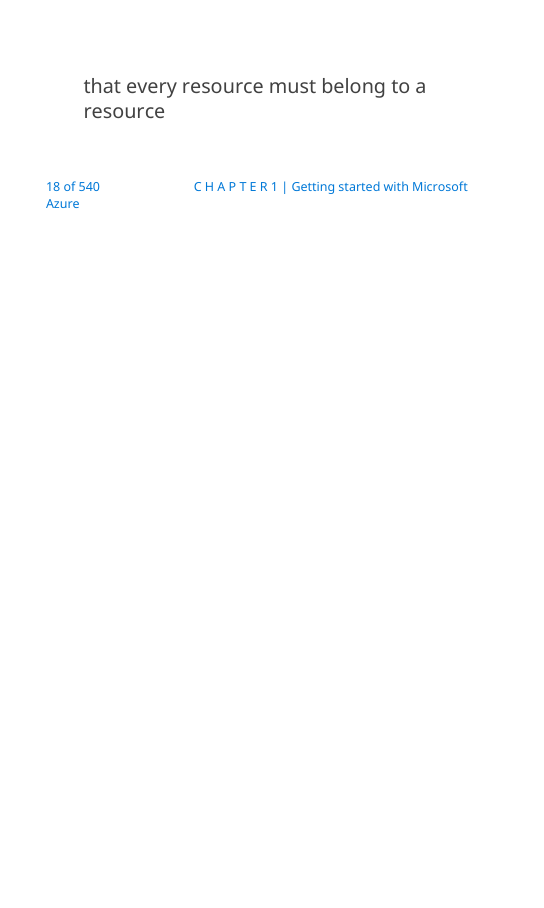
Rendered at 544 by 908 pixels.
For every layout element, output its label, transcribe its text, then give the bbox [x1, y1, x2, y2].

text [83, 73, 495, 124]
text 18 of 540 C H A P T E R 1 | Getting started with Microsoft Azure [46, 178, 495, 212]
